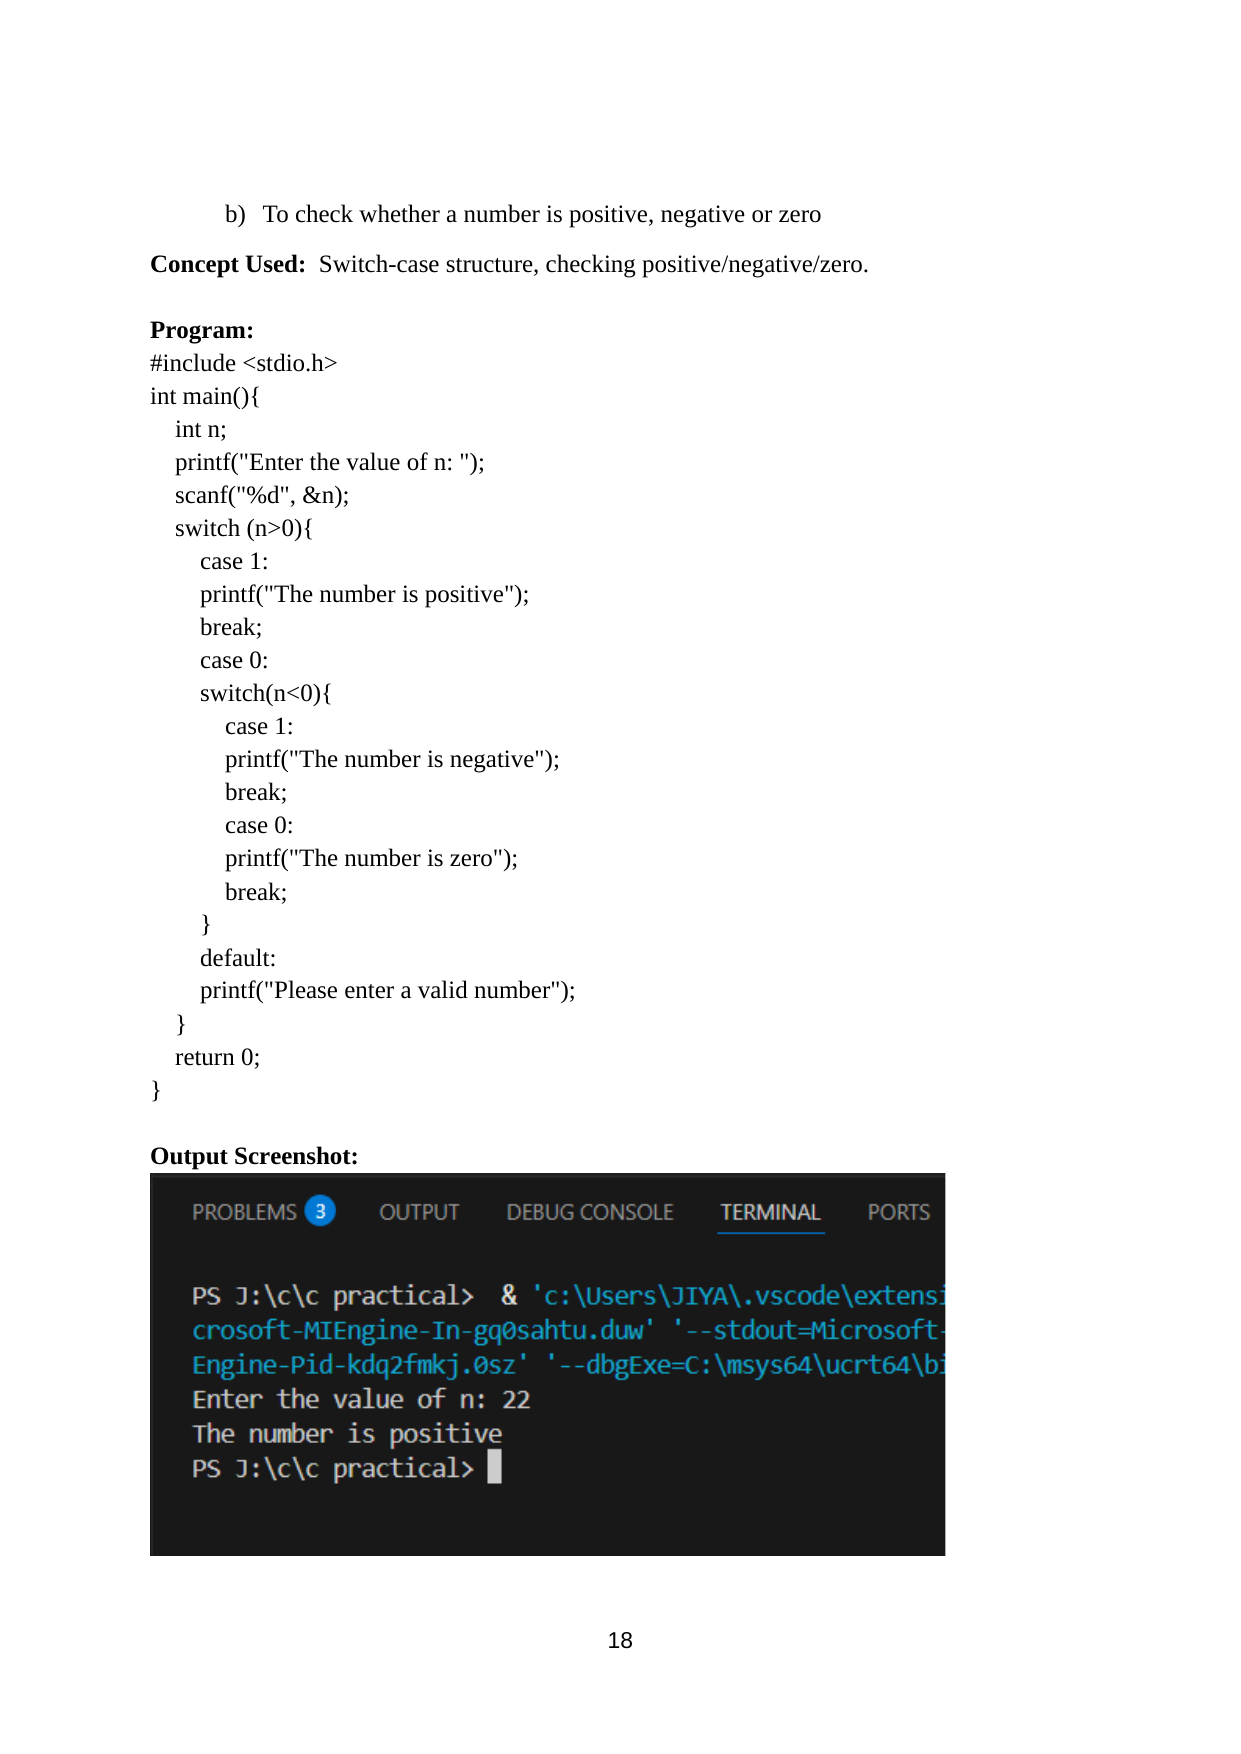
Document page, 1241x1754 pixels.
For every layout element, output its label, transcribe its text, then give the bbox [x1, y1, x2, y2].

text default: [150, 943, 1090, 971]
text case 1: [150, 711, 1090, 740]
text Program: [150, 315, 1090, 344]
picture [150, 1173, 946, 1556]
text } [150, 909, 1090, 938]
text break; [150, 877, 1090, 905]
text break; [150, 612, 1090, 641]
text switch (n>0){ [150, 513, 1090, 542]
text printf("The number is zero"); [150, 843, 1090, 872]
text printf("The number is positive"); [150, 579, 1090, 608]
text printf("The number is negative"); [150, 744, 1090, 773]
text printf("Enter the value of n: "); [150, 447, 1090, 476]
text case 0: [150, 645, 1090, 674]
text return 0; [150, 1042, 1090, 1070]
text #include <stdio.h> [150, 348, 1090, 377]
text Concept Used: Switch-case structure, checking positive/negative/zero. [150, 249, 1090, 278]
list To check whether a number is positive, negative or zero [225, 199, 1090, 228]
text int main(){ [150, 381, 1090, 410]
text switch(n<0){ [150, 678, 1090, 707]
text int n; [150, 414, 1090, 443]
text scanf("%d", &n); [150, 480, 1090, 509]
text case 0: [150, 811, 1090, 839]
text } [150, 1075, 1090, 1103]
text Output Screenshot: [150, 1141, 1090, 1169]
text case 1: [150, 546, 1090, 575]
text break; [150, 777, 1090, 806]
text } [150, 1009, 1090, 1037]
text printf("Please enter a valid number"); [150, 976, 1090, 1004]
